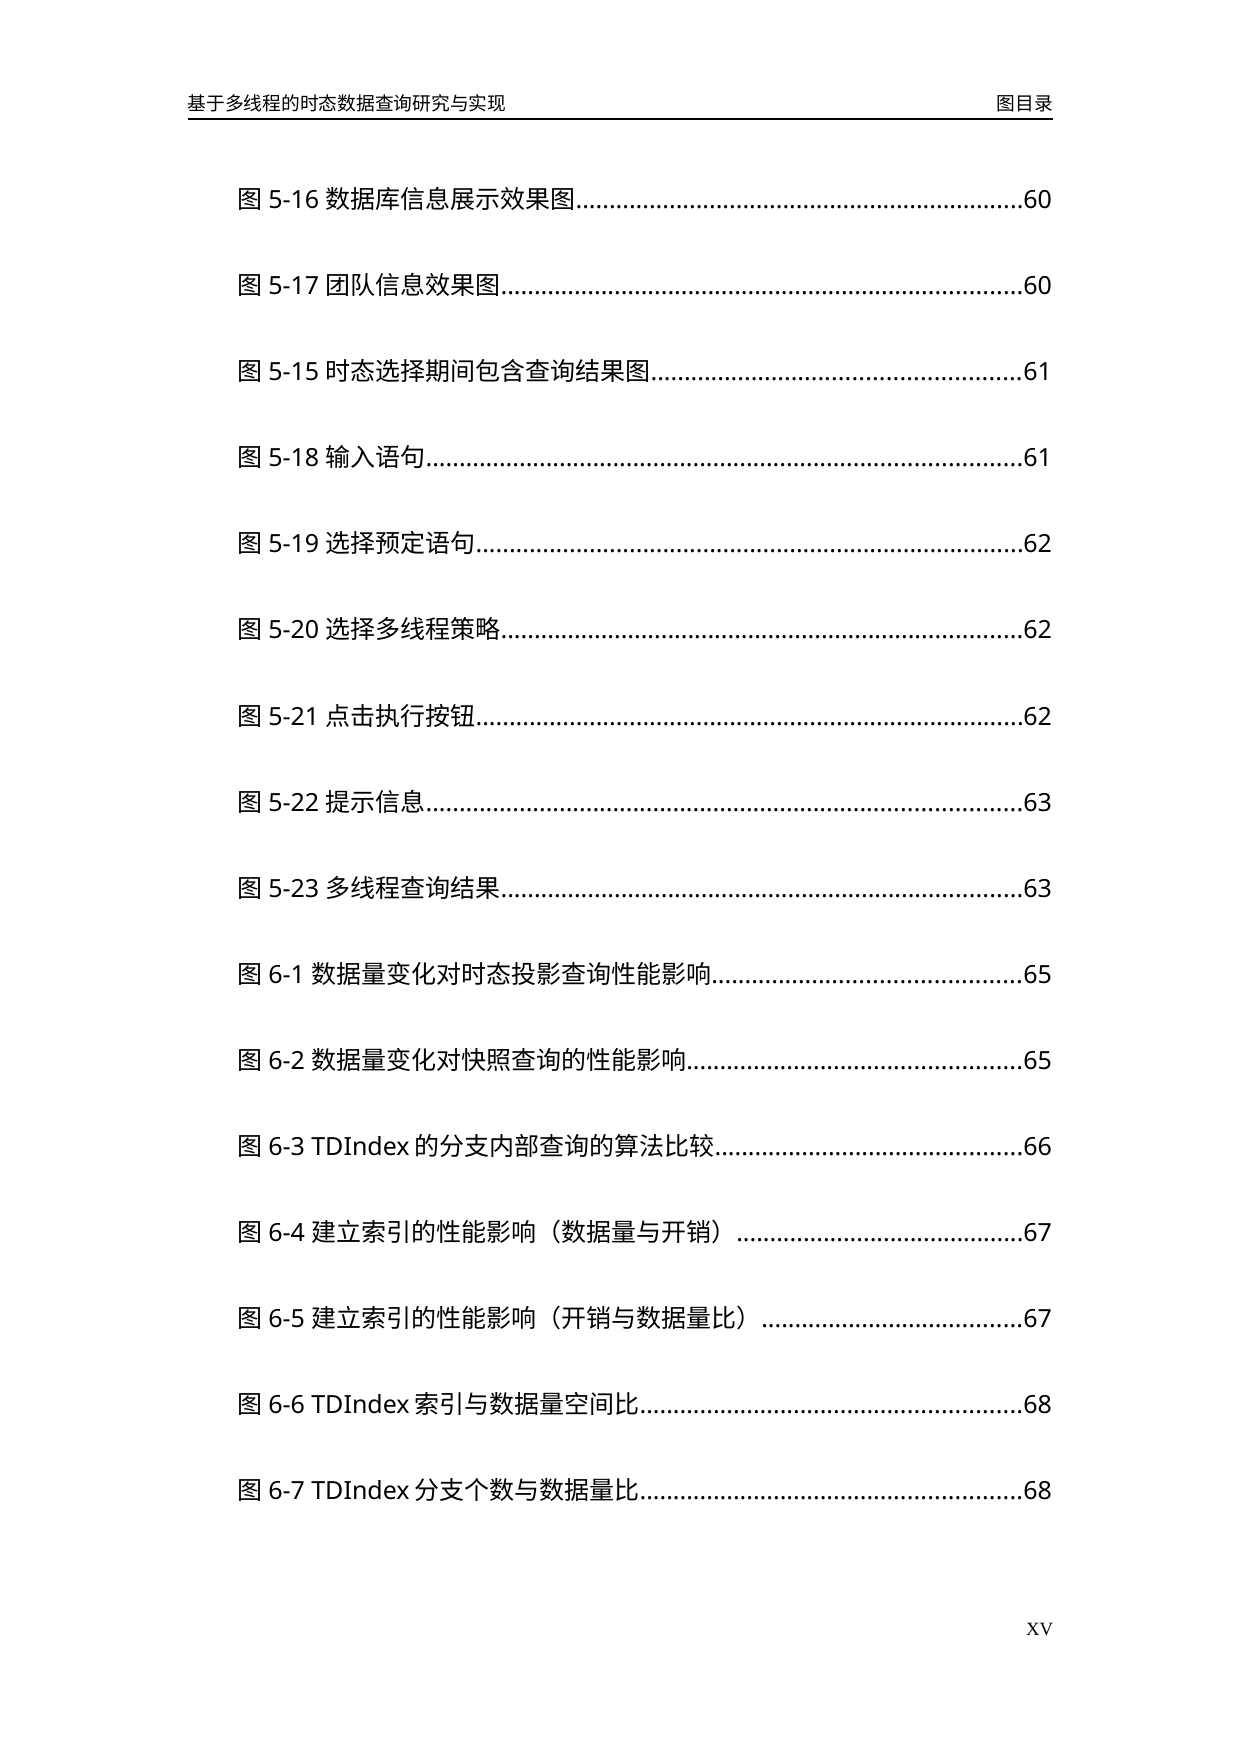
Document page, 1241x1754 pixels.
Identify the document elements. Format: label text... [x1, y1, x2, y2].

text 图 5-17 团队信息效果图 60 [237, 250, 1053, 318]
text 图 6-7 TDIndex分支个数与数据量比 68 [237, 1454, 1053, 1522]
text 图 6-6 TDIndex索引与数据量空间比 68 [237, 1368, 1053, 1436]
text 图 6-5 建立索引的性能影响（开销与数据量比） 67 [237, 1282, 1053, 1350]
text 图 5-20 选择多线程策略 62 [237, 594, 1053, 662]
text 图 5-22 提示信息 63 [237, 766, 1053, 834]
text 图 6-1 数据量变化对时态投影查询性能影响 65 [237, 938, 1053, 1006]
text 图 5-15 时态选择期间包含查询结果图 61 [237, 336, 1053, 404]
text 图 5-21 点击执行按钮 62 [237, 680, 1053, 748]
text 图 5-16 数据库信息展示效果图 60 [237, 164, 1053, 232]
text 图 6-3 TDIndex的分支内部查询的算法比较 66 [237, 1110, 1053, 1178]
text 图 5-23 多线程查询结果 63 [237, 852, 1053, 920]
text 图 6-2 数据量变化对快照查询的性能影响 65 [237, 1024, 1053, 1092]
text 图 5-18 输入语句 61 [237, 422, 1053, 490]
text 图 6-4 建立索引的性能影响（数据量与开销） 67 [237, 1196, 1053, 1264]
text 图 5-19 选择预定语句 62 [237, 508, 1053, 576]
